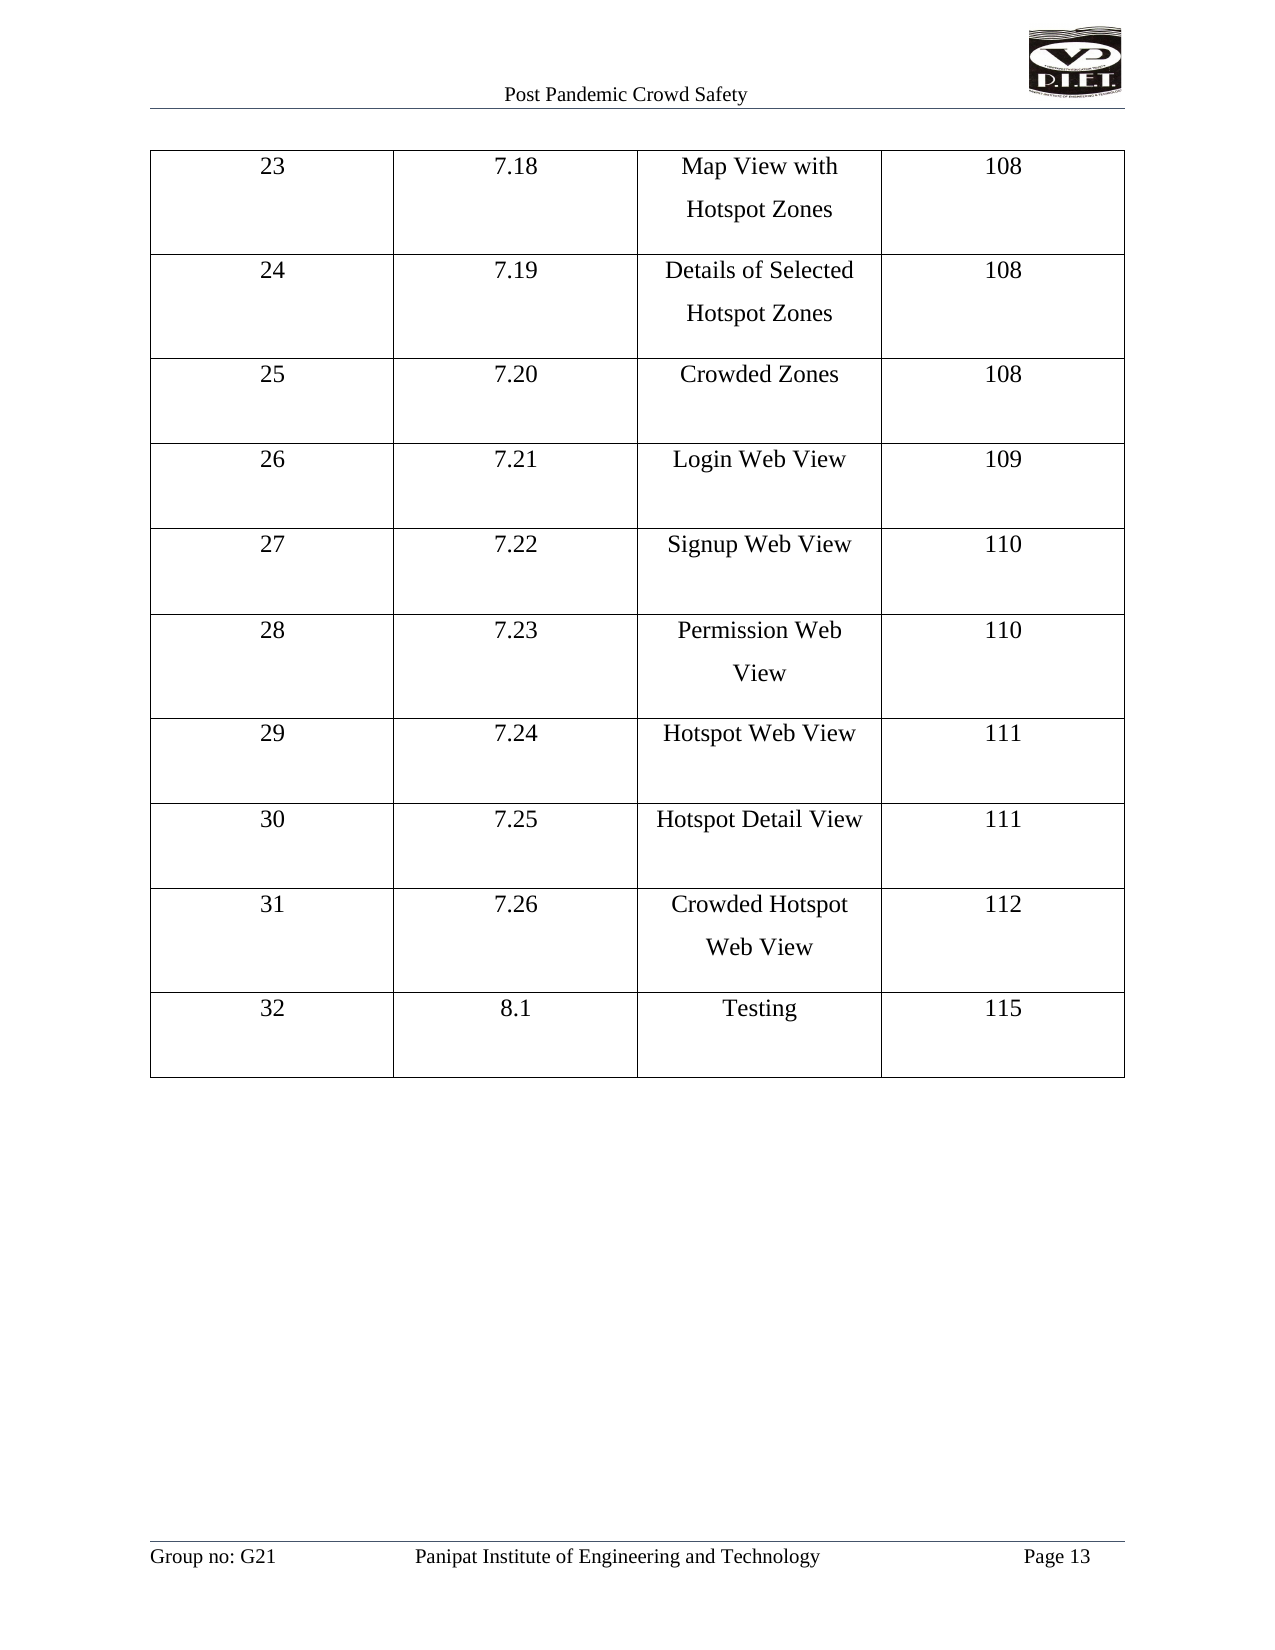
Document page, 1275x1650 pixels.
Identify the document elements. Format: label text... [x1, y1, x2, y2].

table_cell 29 [151, 719, 393, 803]
table_cell 111 [882, 804, 1124, 888]
table_cell 32 [151, 993, 393, 1077]
table_cell 108 [882, 255, 1124, 358]
table_cell Hotspot Detail View [638, 804, 881, 888]
table_cell 110 [882, 615, 1124, 717]
table_cell 23 [151, 151, 393, 254]
table_cell 28 [151, 615, 393, 717]
table_cell Permission Web View [638, 615, 881, 717]
table_cell Crowded Hotspot Web View [638, 889, 881, 992]
picture [1029, 23, 1122, 101]
table_cell 8.1 [394, 993, 637, 1077]
table_cell 110 [882, 529, 1124, 614]
table_cell 31 [151, 889, 393, 992]
table_cell 7.24 [394, 719, 637, 803]
table_cell Testing [638, 993, 881, 1077]
table_cell 112 [882, 889, 1124, 992]
table_cell 7.23 [394, 615, 637, 717]
table_cell 24 [151, 255, 393, 358]
table_cell Hotspot Web View [638, 719, 881, 803]
table_cell 108 [882, 359, 1124, 443]
table_cell 7.19 [394, 255, 637, 358]
table_cell 111 [882, 719, 1124, 803]
table_cell 7.21 [394, 444, 637, 528]
table_cell 7.25 [394, 804, 637, 888]
table_cell 30 [151, 804, 393, 888]
table_cell 108 [882, 151, 1124, 254]
table_cell Details of Selected Hotspot Zones [638, 255, 881, 358]
table_cell Map View with Hotspot Zones [638, 151, 881, 254]
table_cell 27 [151, 529, 393, 614]
table_cell 7.22 [394, 529, 637, 614]
table_cell Crowded Zones [638, 359, 881, 443]
table_cell Signup Web View [638, 529, 881, 614]
table_cell 115 [882, 993, 1124, 1077]
table_cell Login Web View [638, 444, 881, 528]
table_cell 7.18 [394, 151, 637, 254]
table_cell 7.20 [394, 359, 637, 443]
table_cell 7.26 [394, 889, 637, 992]
table_cell 26 [151, 444, 393, 528]
table_cell 109 [882, 444, 1124, 528]
table_cell 25 [151, 359, 393, 443]
